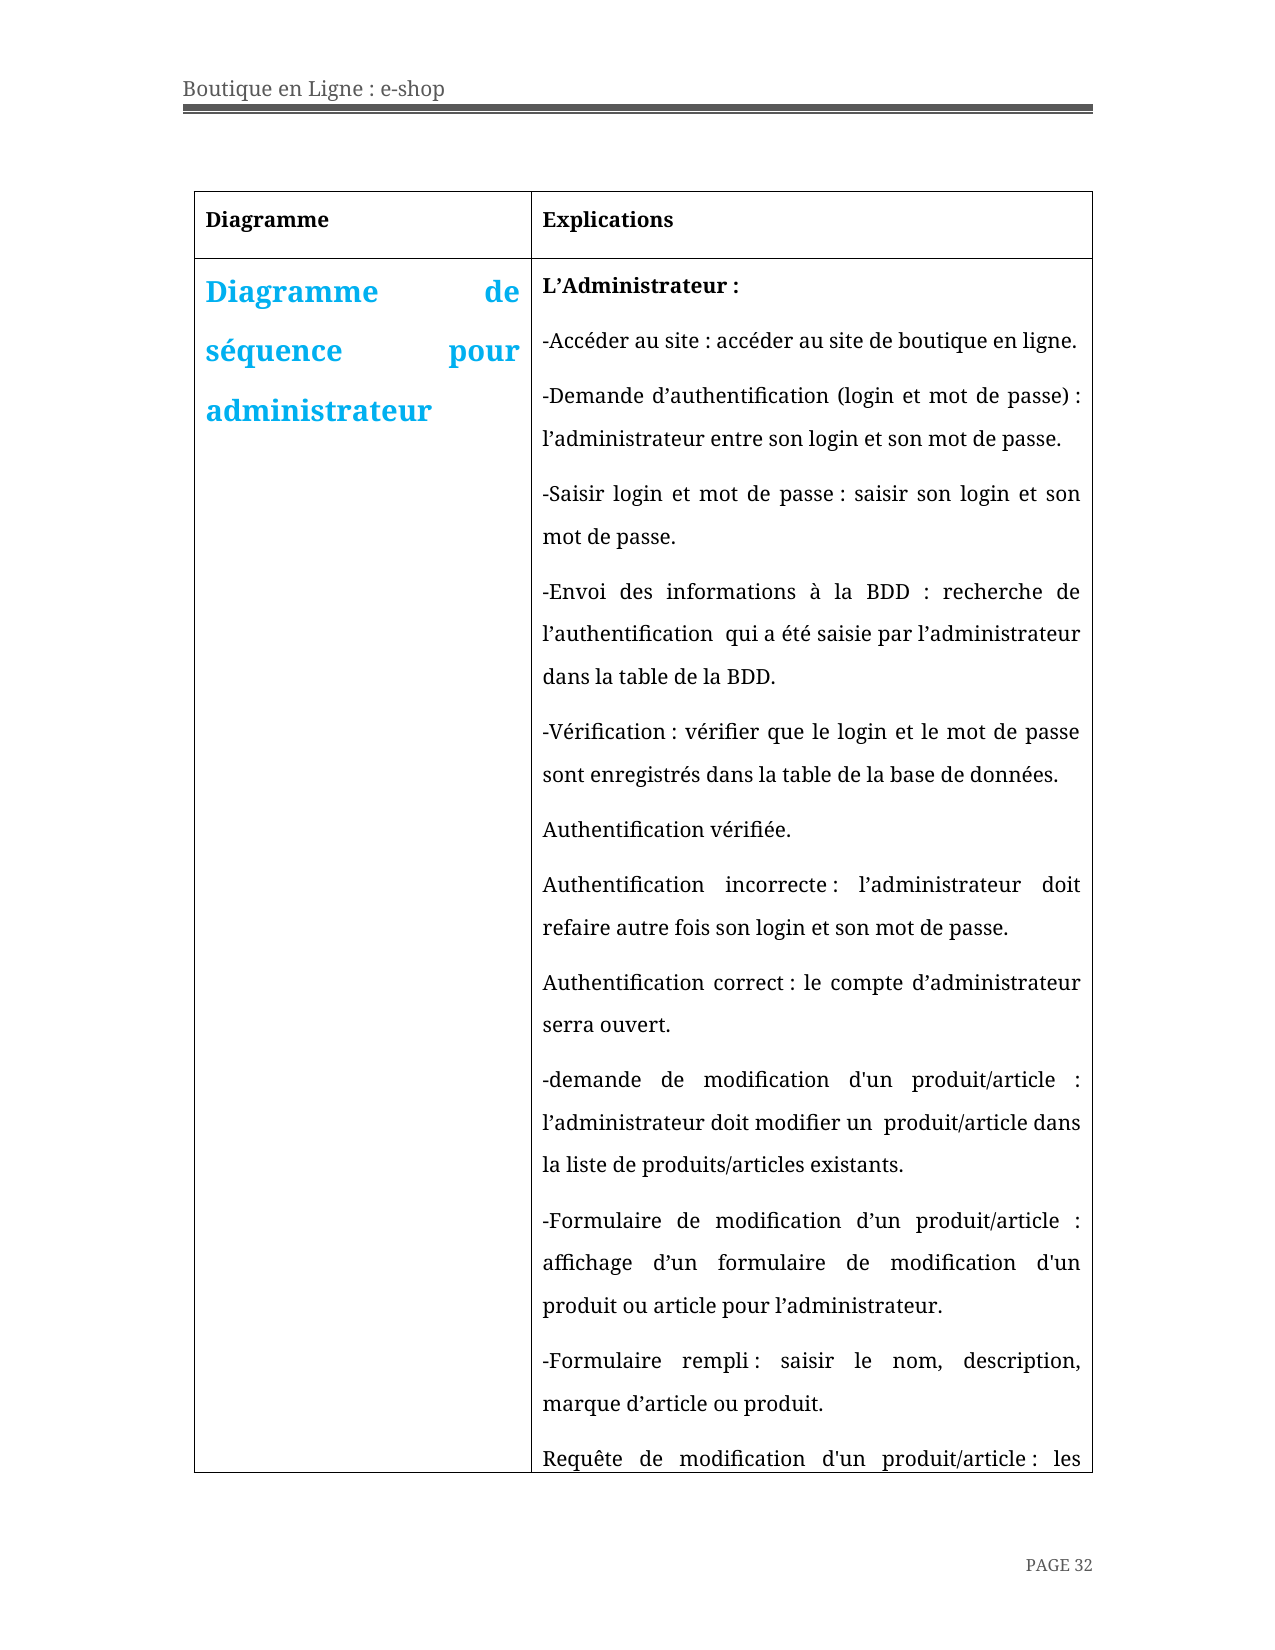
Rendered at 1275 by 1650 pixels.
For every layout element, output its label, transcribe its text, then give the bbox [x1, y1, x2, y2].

table_header Diagramme [195, 192, 531, 258]
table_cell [195, 259, 531, 1472]
table_header Explications [532, 192, 1092, 258]
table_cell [532, 259, 1092, 1472]
